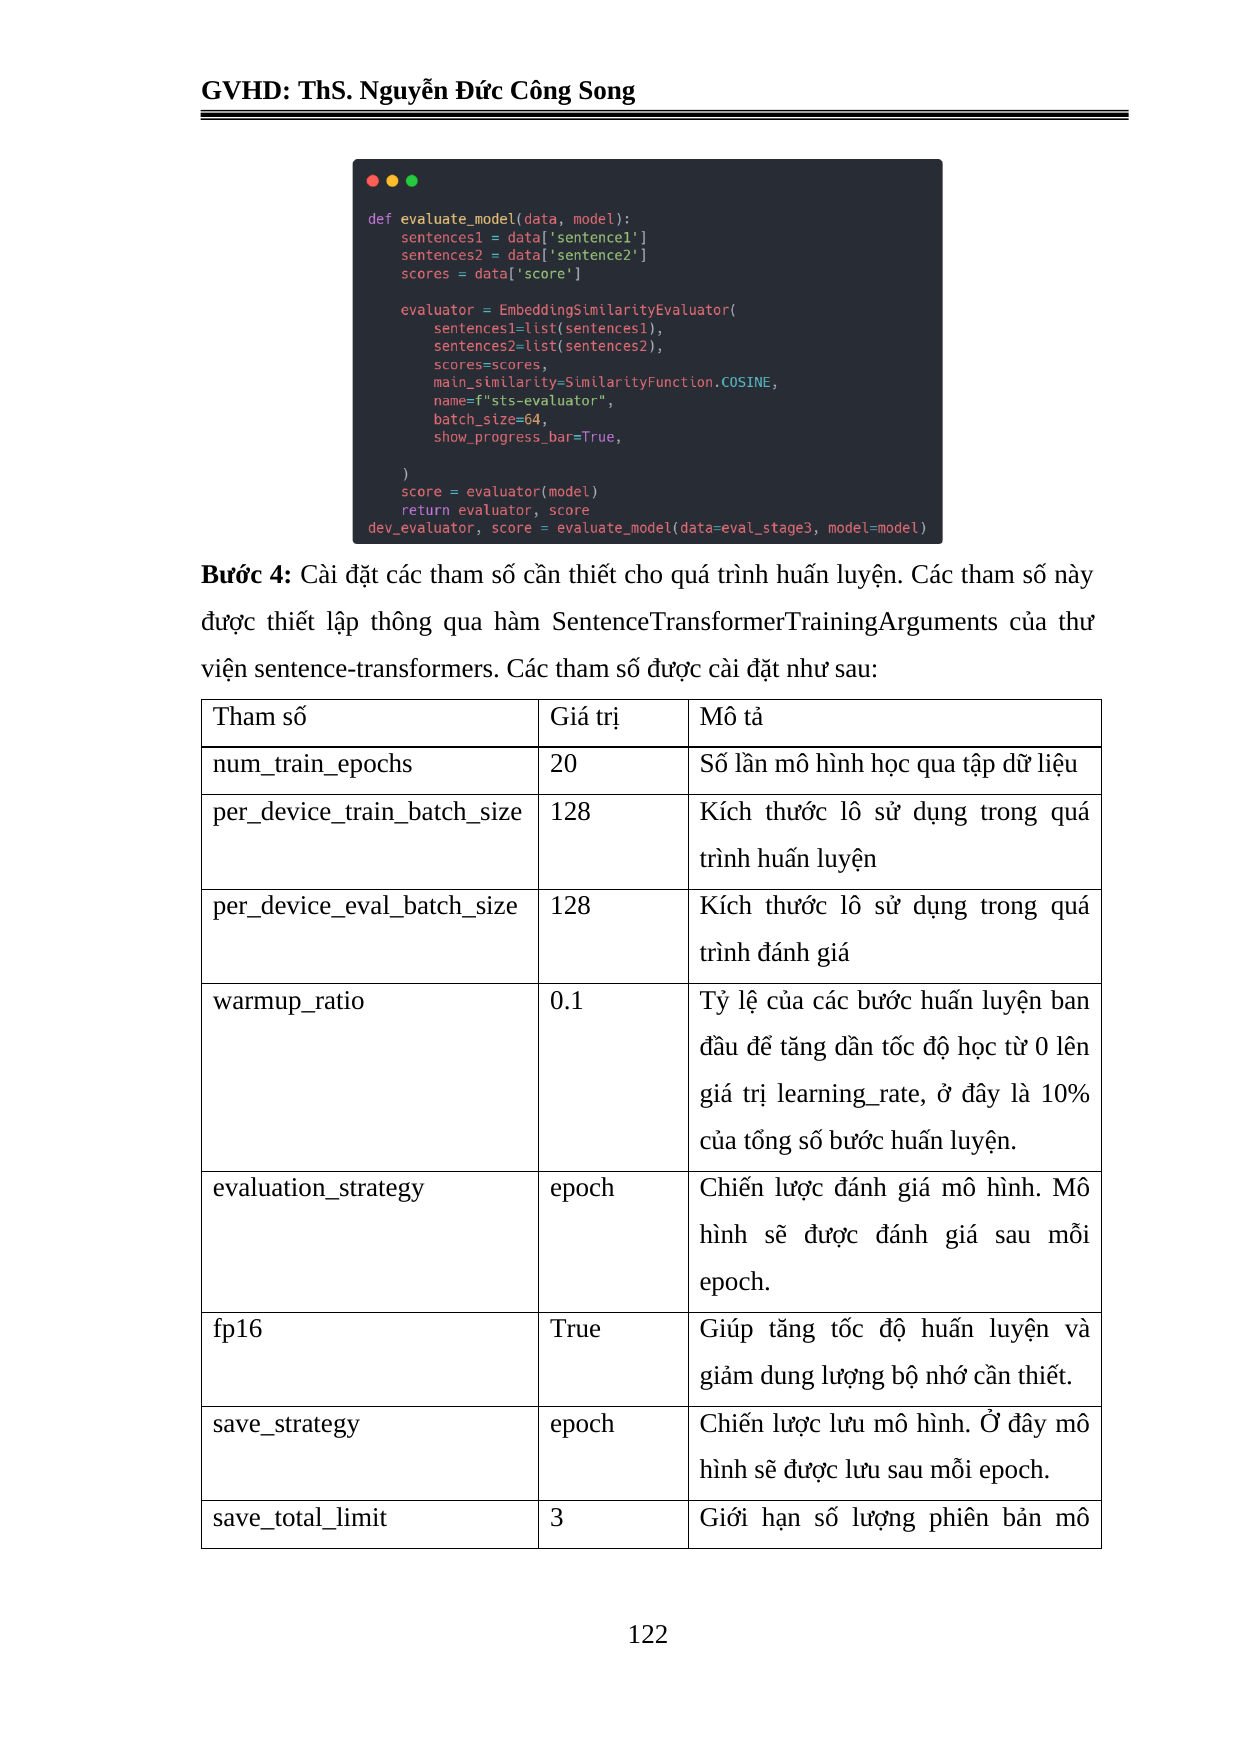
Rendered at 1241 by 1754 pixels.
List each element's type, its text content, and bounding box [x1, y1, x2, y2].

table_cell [689, 1501, 1101, 1548]
table_cell True [539, 1313, 688, 1406]
table_cell warmup_ratio [202, 984, 538, 1171]
table_cell 0.1 [539, 984, 688, 1171]
table_cell Giúp tăng tốc độ huấn luyện và giảm dung lượng bộ nhớ cần thiết. [689, 1313, 1101, 1406]
table_header Tham số [202, 700, 538, 746]
table_cell Tỷ lệ của các bước huấn luyện ban đầu để tăng dần tốc độ học từ 0 lên giá trị learning_rate, ở đây là 10% của tổng số bước huấn luyện. [689, 984, 1101, 1171]
text Bước 4: Cài đặt các tham số cần thiết cho quá trình huấn luyện. Các tham số này được thiết lập thông qua hàm SentenceTransformerTrainingArguments của thư viện sentence-transformers. Các tham số được cài đặt như sau: [201, 559, 1094, 683]
table_header Giá trị [539, 700, 688, 746]
table_cell save_strategy [202, 1407, 538, 1500]
table_cell Chiến lược lưu mô hình. Ở đây mô hình sẽ được lưu sau mỗi epoch. [689, 1407, 1101, 1500]
table_cell Chiến lược đánh giá mô hình. Mô hình sẽ được đánh giá sau mỗi epoch. [689, 1172, 1101, 1312]
table_cell fp16 [202, 1313, 538, 1406]
picture [352, 159, 943, 544]
table_cell 128 [539, 890, 688, 983]
table_cell evaluation_strategy [202, 1172, 538, 1312]
table_cell epoch [539, 1407, 688, 1500]
table_cell Số lần mô hình học qua tập dữ liệu [689, 748, 1101, 794]
table_cell Kích thước lô sử dụng trong quá trình huấn luyện [689, 795, 1101, 888]
table_cell 128 [539, 795, 688, 888]
table_cell per_device_train_batch_size [202, 795, 538, 888]
table_cell 3 [539, 1501, 688, 1548]
table_header Mô tả [689, 700, 1101, 746]
table_cell per_device_eval_batch_size [202, 890, 538, 983]
table_cell save_total_limit [202, 1501, 538, 1548]
table_cell epoch [539, 1172, 688, 1312]
table_cell 20 [539, 748, 688, 794]
table_cell Kích thước lô sử dụng trong quá trình đánh giá [689, 890, 1101, 983]
table_cell num_train_epochs [202, 748, 538, 794]
